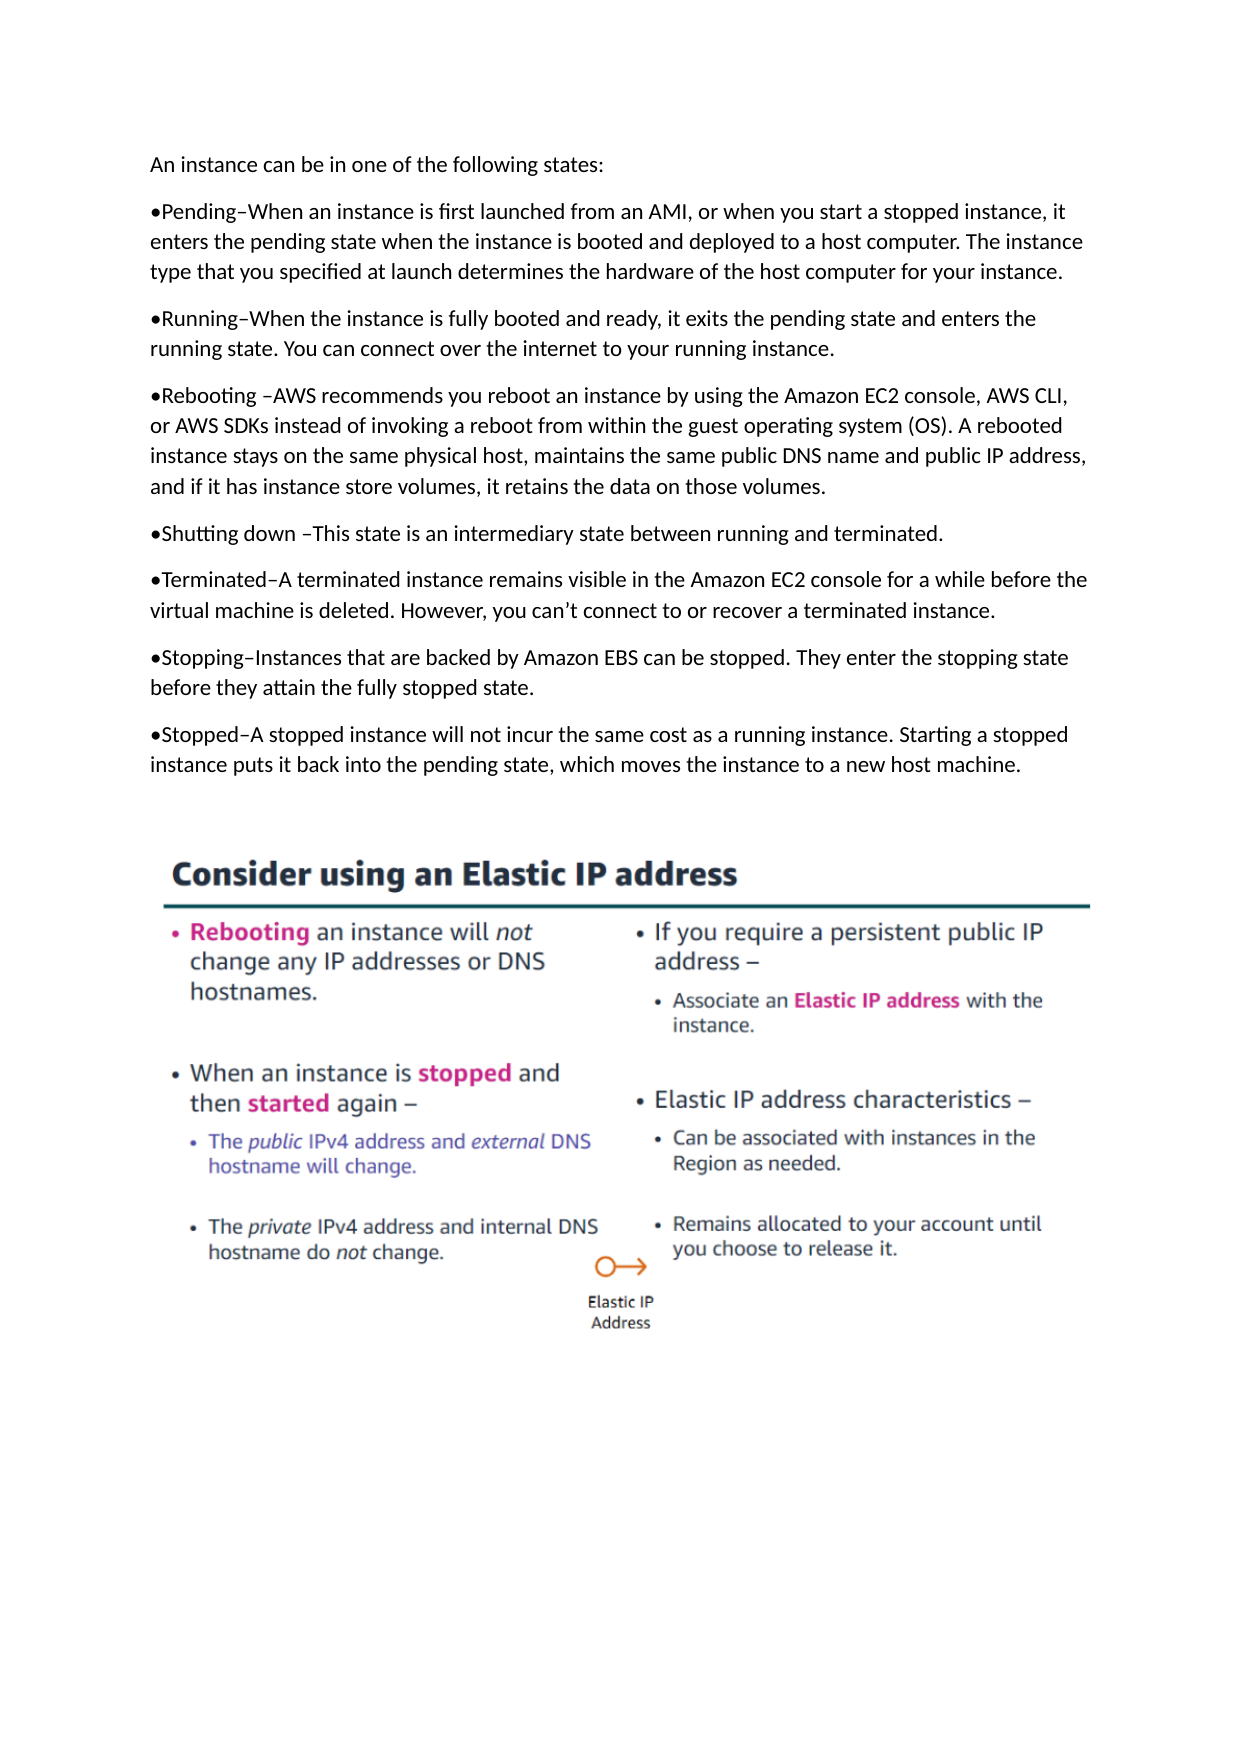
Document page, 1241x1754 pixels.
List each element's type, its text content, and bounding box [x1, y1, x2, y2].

text •Rebooting –AWS recommends you reboot an instance by using the Amazon EC2 console, AWS CLI, or AWS SDKs instead of invoking a reboot from within the guest operating system (OS). A rebooted instance stays on the same physical host, maintains the same public DNS name and public IP address, and if it has instance store volumes, it retains the data on those volumes. [150, 381, 1090, 500]
text •Running–When the instance is fully booted and ready, it exits the pending state and enters the running state. You can connect over the internet to your running instance. [150, 304, 1090, 362]
text •Shutting down –This state is an intermediary state between running and terminated. [150, 519, 1090, 547]
text •Stopping–Instances that are backed by Amazon EBS can be stopped. They enter the stopping state before they attain the fully stopped state. [150, 643, 1090, 701]
text •Stopped–A stopped instance will not incur the same cost as a running instance. Starting a stopped instance puts it back into the pending state, which moves the instance to a new host machine. [150, 720, 1090, 778]
text An instance can be in one of the following states: [150, 150, 1090, 178]
text •Pending–When an instance is first launched from an AMI, or when you start a stopped instance, it enters the pending state when the instance is booted and deployed to a host computer. The instance type that you specified at launch determines the hardware of the host computer for your instance. [150, 197, 1090, 285]
picture [150, 843, 1091, 1331]
text •Terminated–A terminated instance remains visible in the Amazon EC2 console for a while before the virtual machine is deleted. However, you can’t connect to or recover a terminated instance. [150, 566, 1090, 624]
